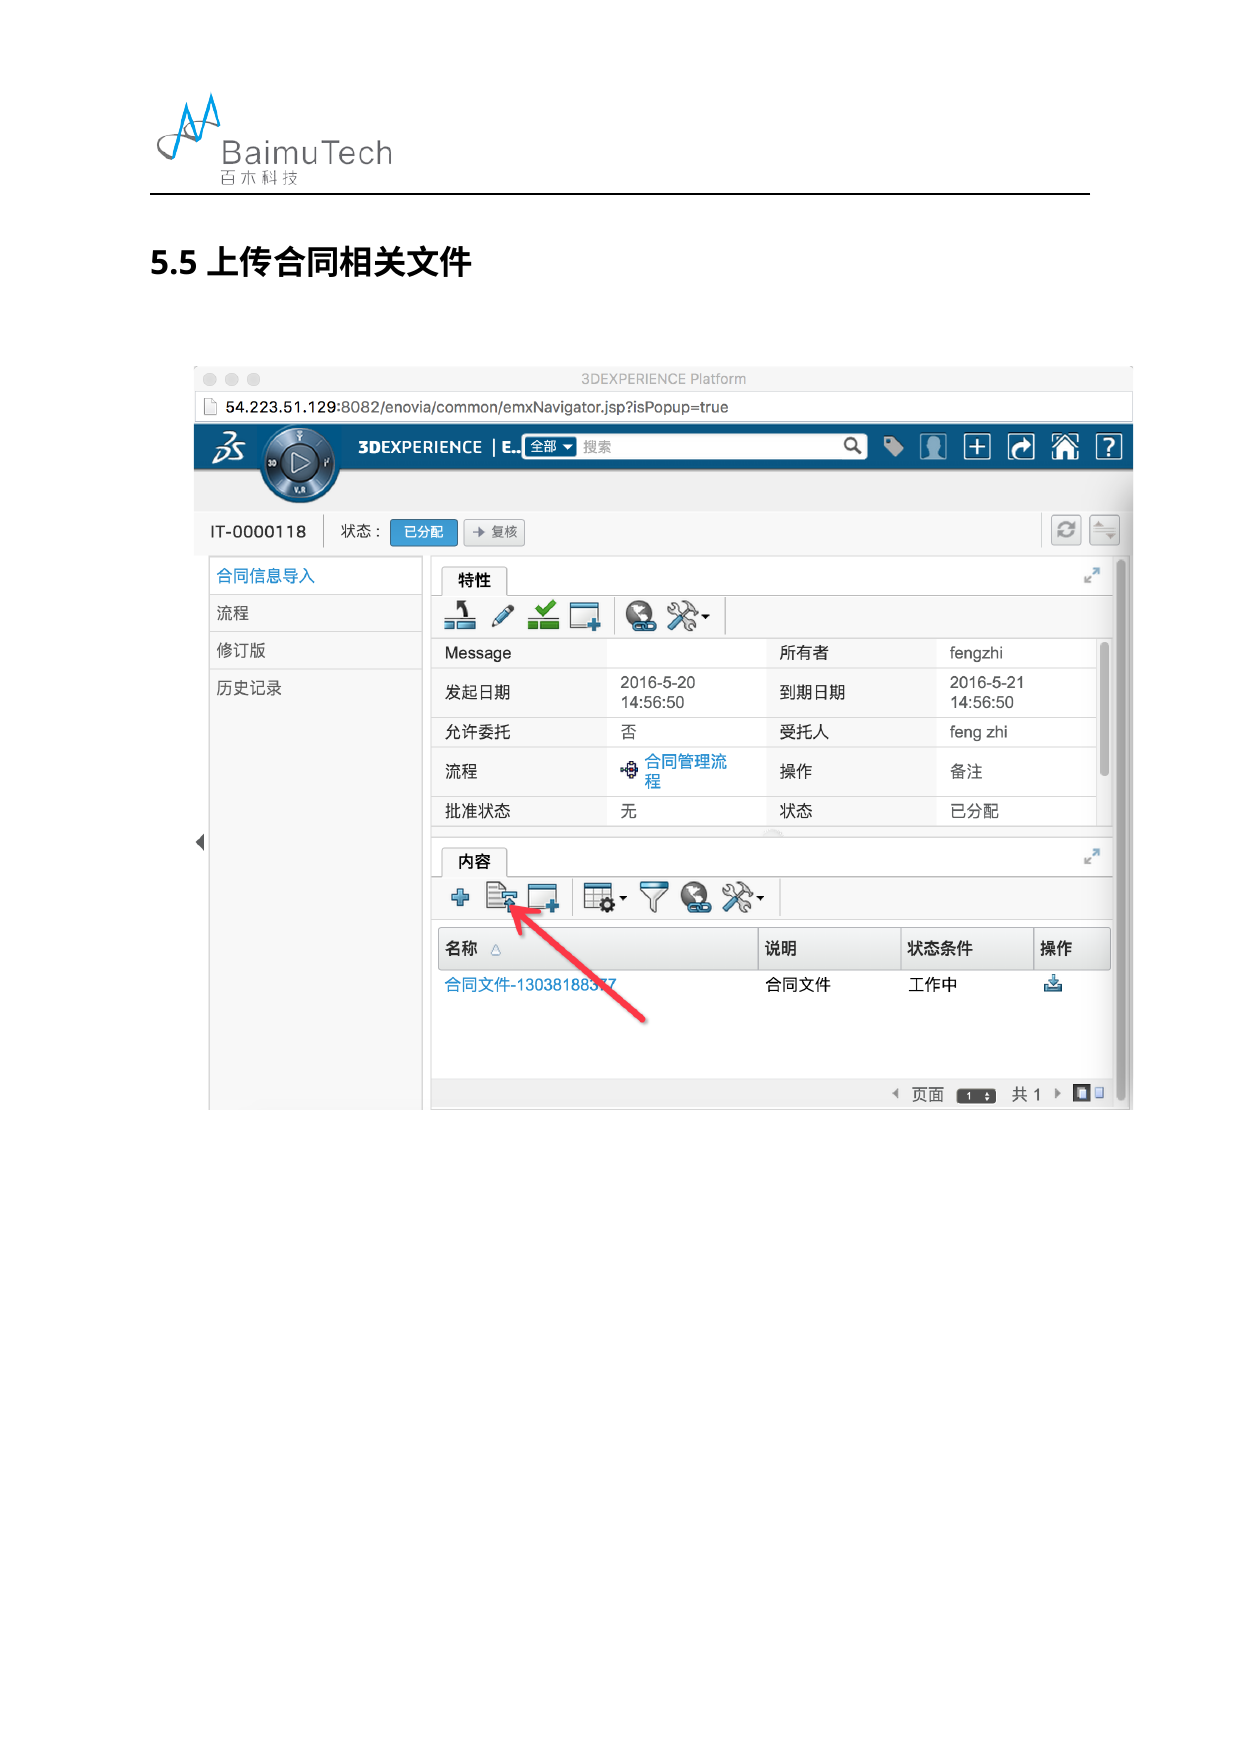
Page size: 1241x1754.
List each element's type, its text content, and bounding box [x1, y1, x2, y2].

picture [150, 88, 421, 191]
picture [193, 366, 1134, 1110]
subtitle 5.5 上传合同相关文件 [150, 216, 1090, 304]
